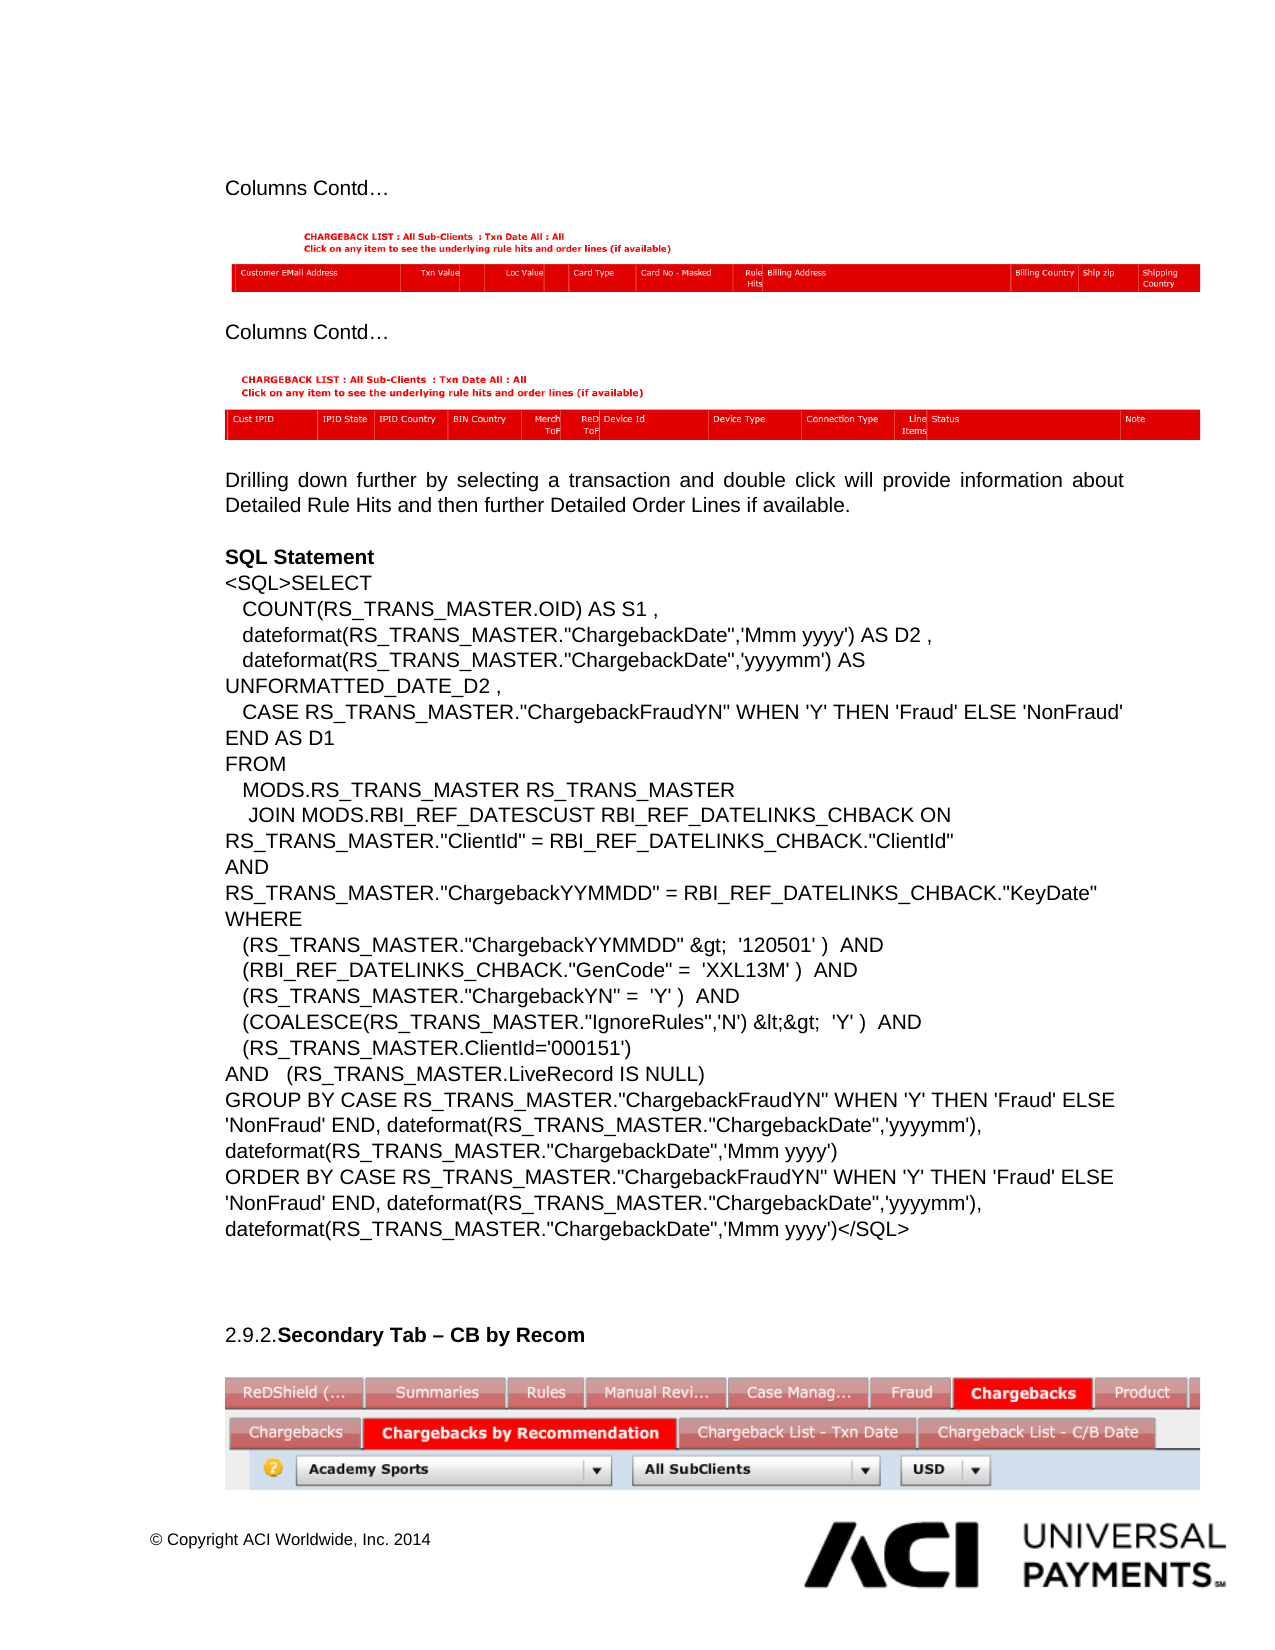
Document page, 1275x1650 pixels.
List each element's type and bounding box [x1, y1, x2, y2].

picture [225, 1373, 1200, 1490]
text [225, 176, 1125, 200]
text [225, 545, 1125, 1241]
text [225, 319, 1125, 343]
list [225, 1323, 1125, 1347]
picture [802, 1519, 1229, 1590]
picture [225, 371, 1200, 440]
picture [225, 227, 1200, 292]
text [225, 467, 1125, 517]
